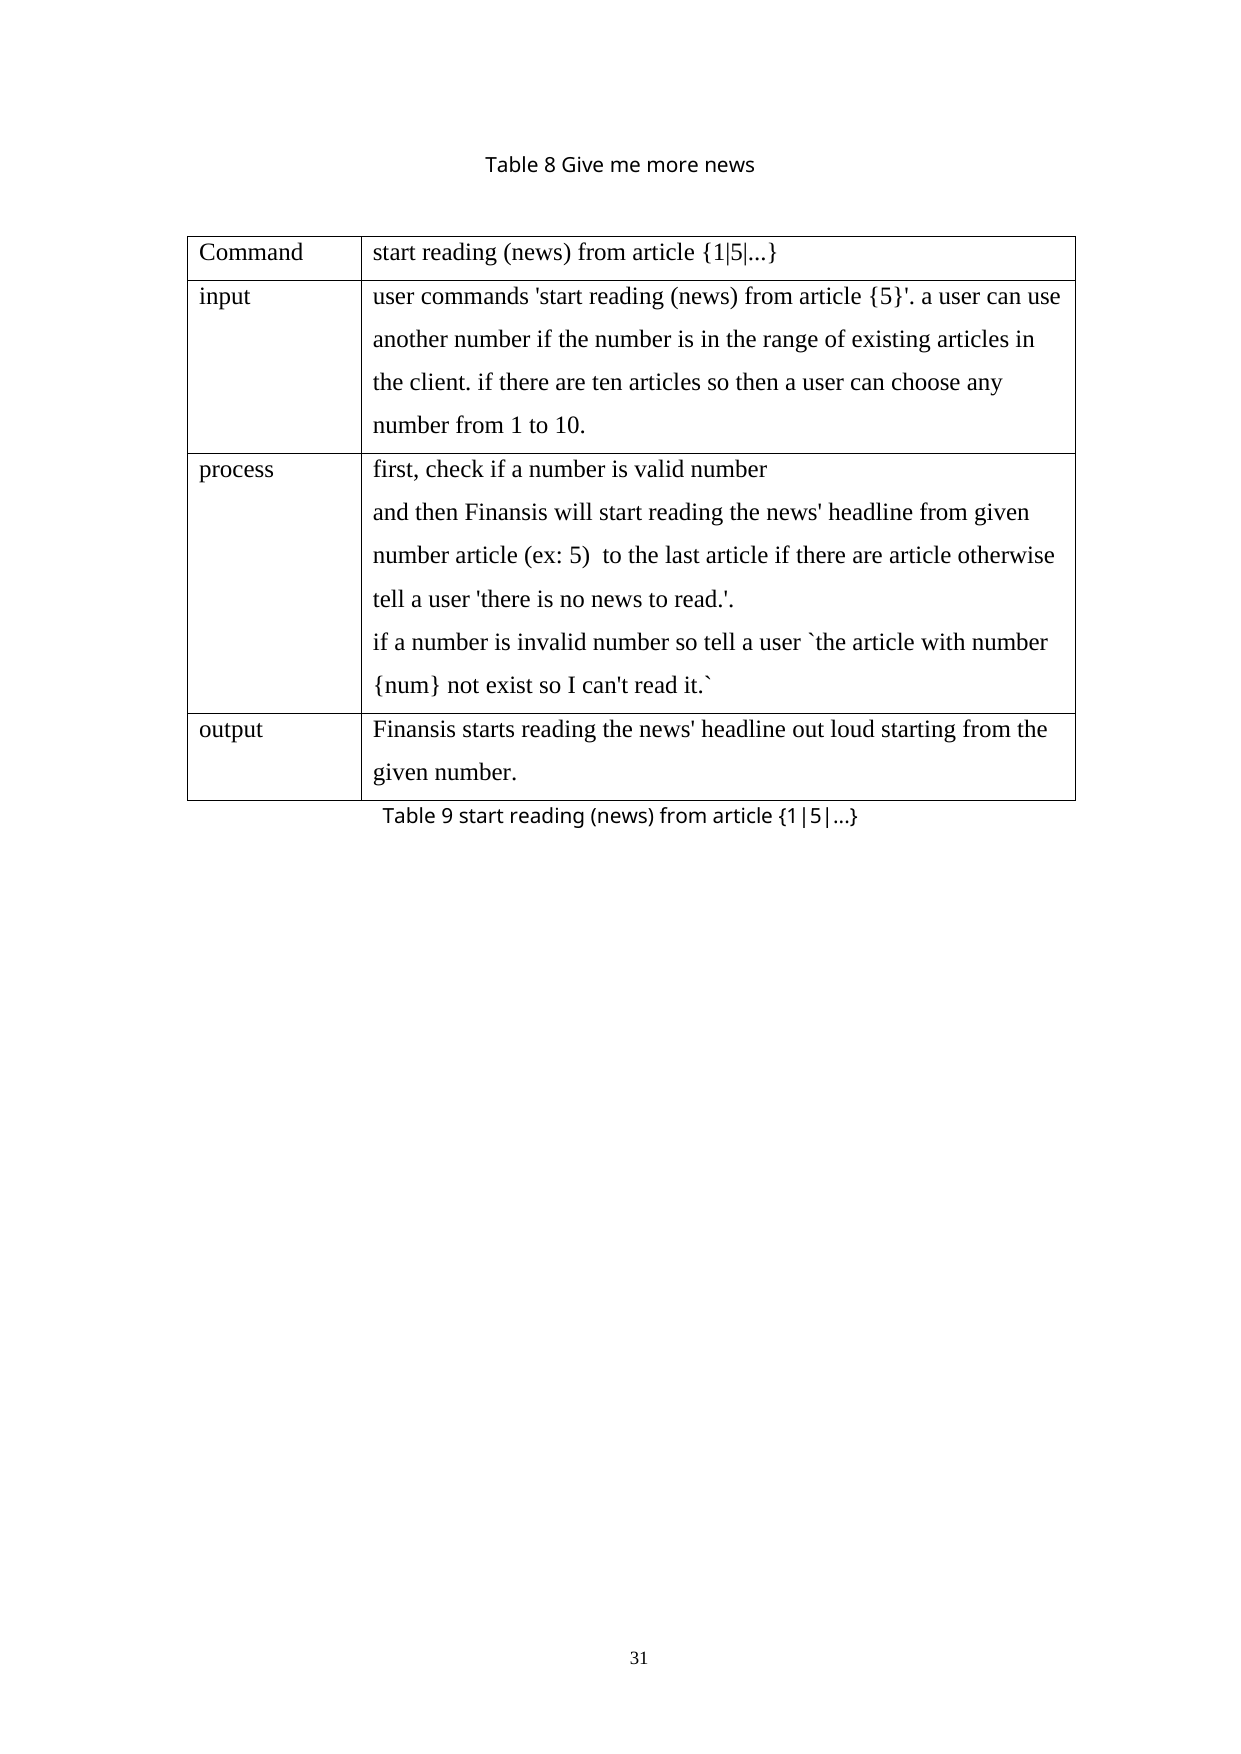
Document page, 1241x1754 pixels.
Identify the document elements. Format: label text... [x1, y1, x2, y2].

table_cell input [188, 281, 361, 453]
table_cell first, check if a number is valid number and then Finansis will start reading the news' headline from given number article (ex: 5) to the last article if there are article otherwise tell a user 'there is no news to read.'. if a number is invalid number so tell a user `the article with number {num} not exist so I can't read it.` [362, 454, 1075, 713]
table_cell Finansis starts reading the news' headline out loud starting from the given number. [362, 714, 1075, 800]
table_cell output [188, 714, 361, 800]
table_header start reading (news) from article {1|5|...} [362, 237, 1075, 280]
table_header Command [188, 237, 361, 280]
table_cell user commands 'start reading (news) from article {5}'. a user can use another number if the number is in the range of existing articles in the client. if there are ten articles so then a user can choose any number from 1 to 10. [362, 281, 1075, 453]
table_cell process [188, 454, 361, 713]
